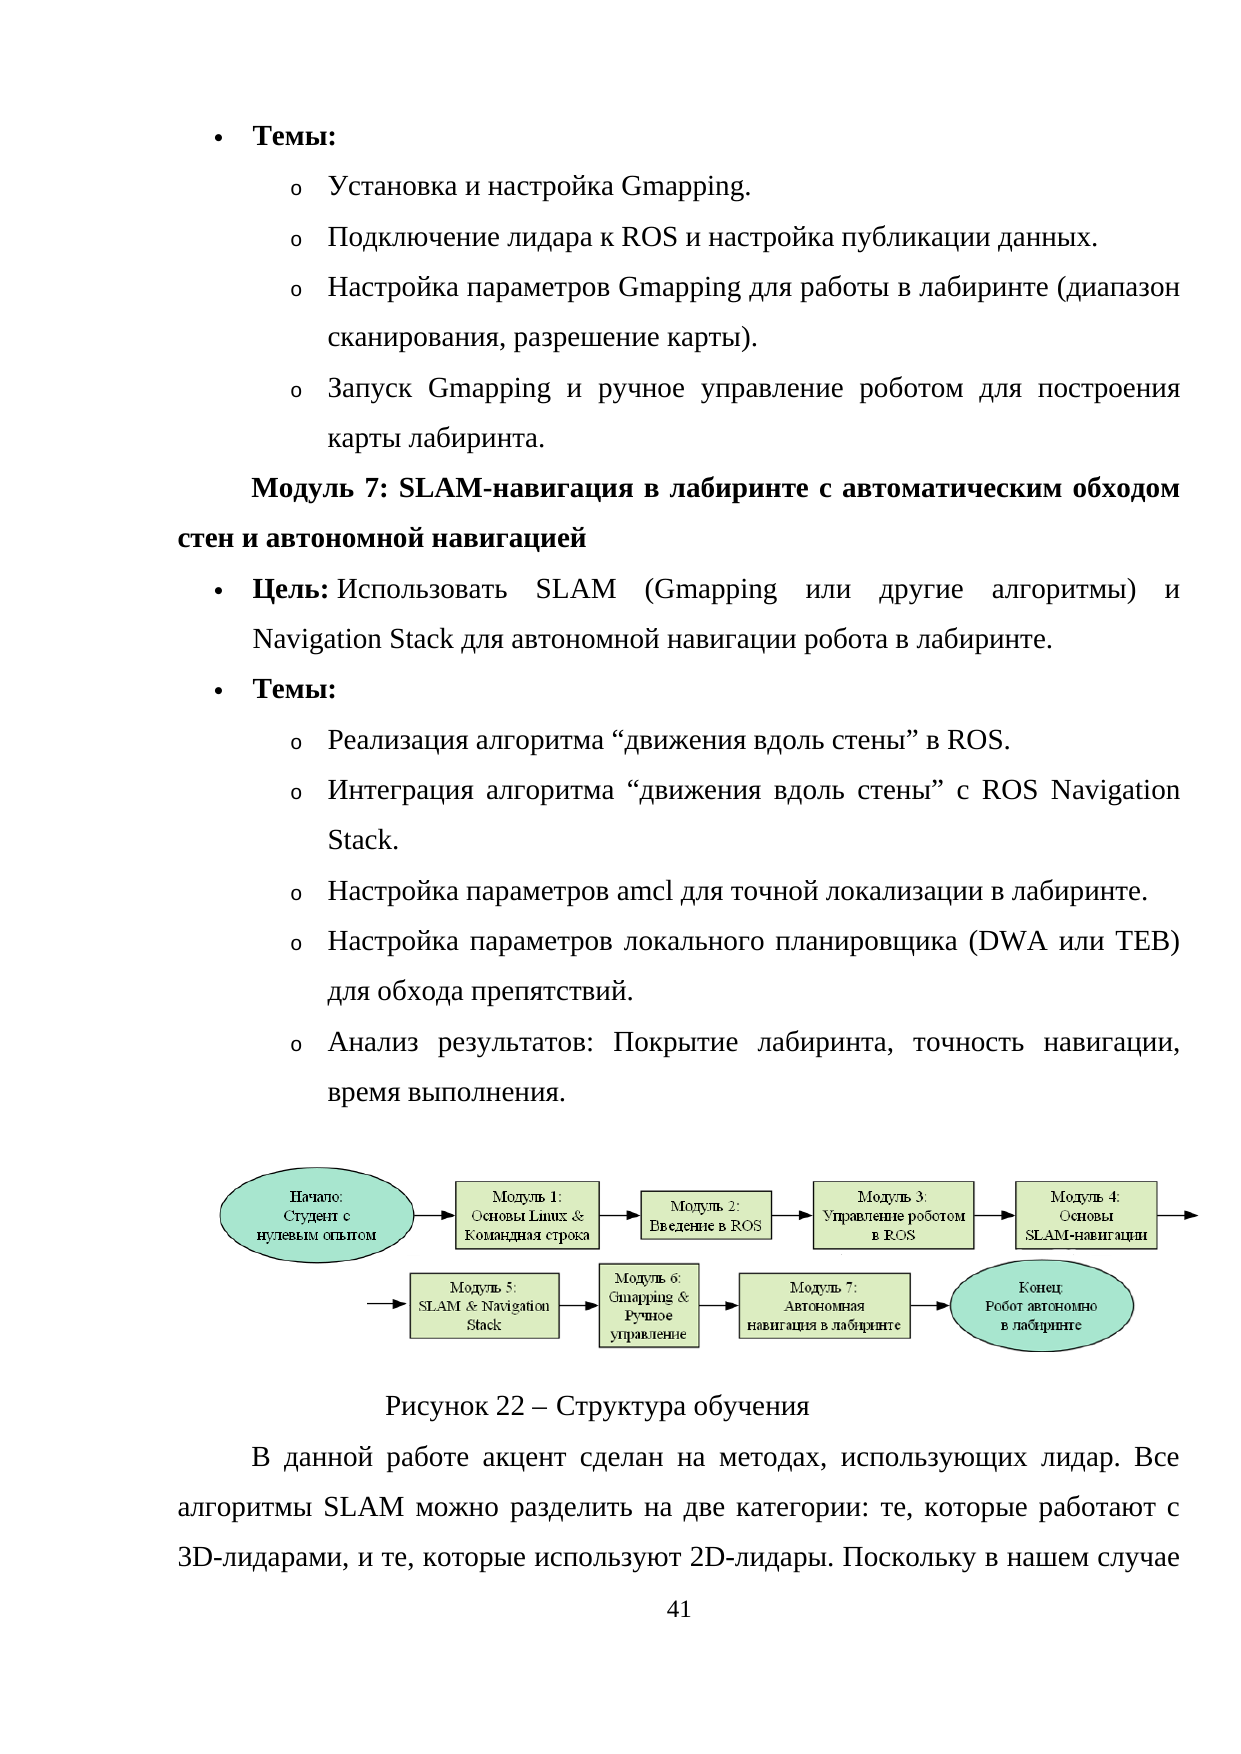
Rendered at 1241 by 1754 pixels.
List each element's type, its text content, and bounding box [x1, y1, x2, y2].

picture [214, 1153, 1219, 1360]
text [177, 1439, 1181, 1573]
list Реализация алгоритма “движения вдоль стены” в ROS. [290, 722, 1181, 755]
list Подключение лидара к ROS и настройка публикации данных. [290, 219, 1181, 252]
list Интеграция алгоритма “движения вдоль стены” с ROS Navigation Stack. [290, 772, 1181, 856]
list Темы: [215, 672, 1181, 705]
list Темы: [215, 118, 1181, 152]
list Анализ результатов: Покрытие лабиринта, точность навигации, время выполнения. [290, 1024, 1181, 1108]
list Установка и настройка Gmapping. [290, 168, 1181, 202]
list Настройка параметров локального планировщика (DWA или TEB) для обхода препятствий. [290, 923, 1181, 1007]
text Модуль 7: SLAM-навигация в лабиринте с автоматическим обходом стен и автономной навигацией [177, 470, 1181, 554]
list Цель: Использовать SLAM (Gmapping или другие алгоритмы) и Navigation Stack для автономной навигации робота в лабиринте. [215, 571, 1181, 655]
list Запуск Gmapping и ручное управление роботом для построения карты лабиринта. [290, 370, 1181, 453]
list Настройка параметров Gmapping для работы в лабиринте (диапазон сканирования, разрешение карты). [290, 269, 1181, 353]
list Настройка параметров amcl для точной локализации в лабиринте. [290, 873, 1181, 906]
text Структура обучения [94, 1388, 1181, 1422]
